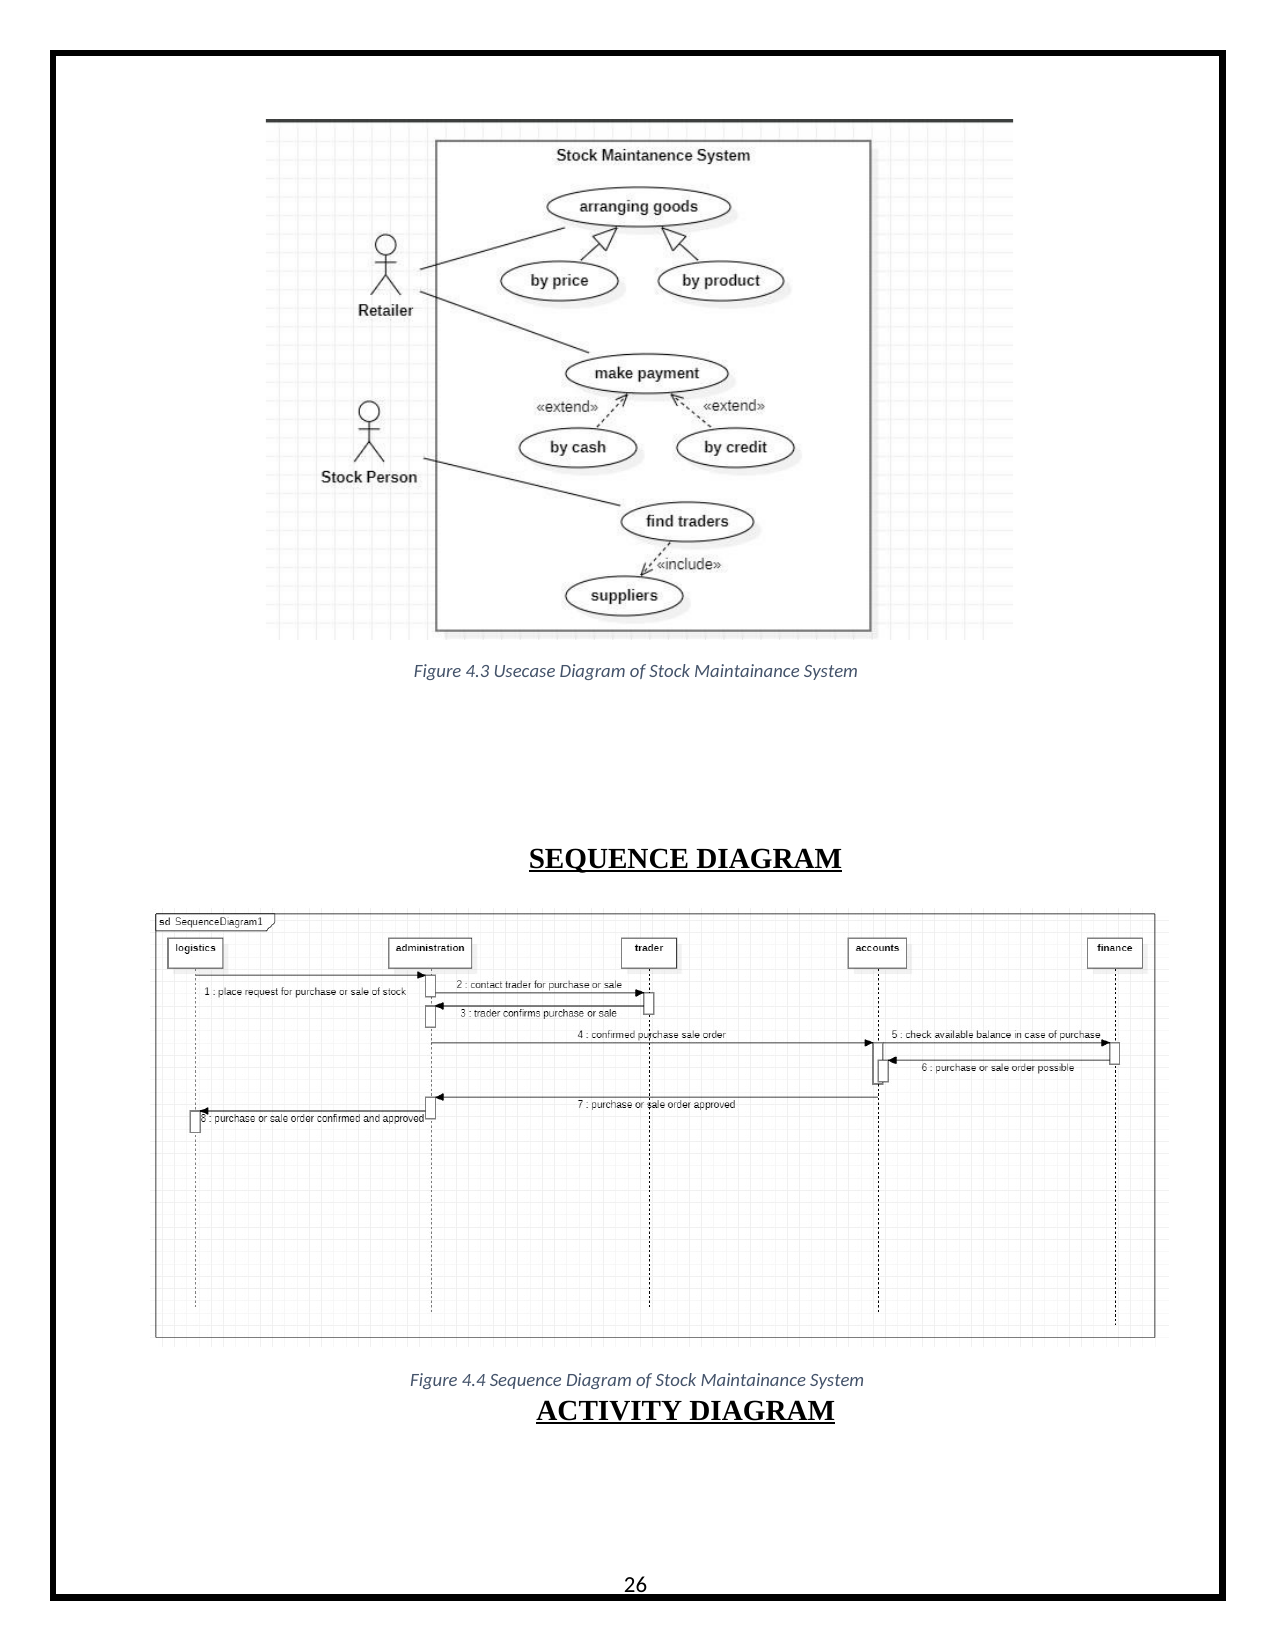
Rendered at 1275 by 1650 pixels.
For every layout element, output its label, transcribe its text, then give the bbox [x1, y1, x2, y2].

subtitle SEQUENCE DIAGRAM [123, 841, 842, 875]
text Figure 4.4 Sequence Diagram of Stock Maintainance System [123, 1368, 865, 1391]
text Figure 4.3 Usecase Diagram of Stock Maintainance System [123, 659, 858, 682]
picture [150, 908, 1169, 1347]
picture [265, 119, 1014, 640]
subtitle ACTIVITY DIAGRAM [123, 1393, 835, 1426]
